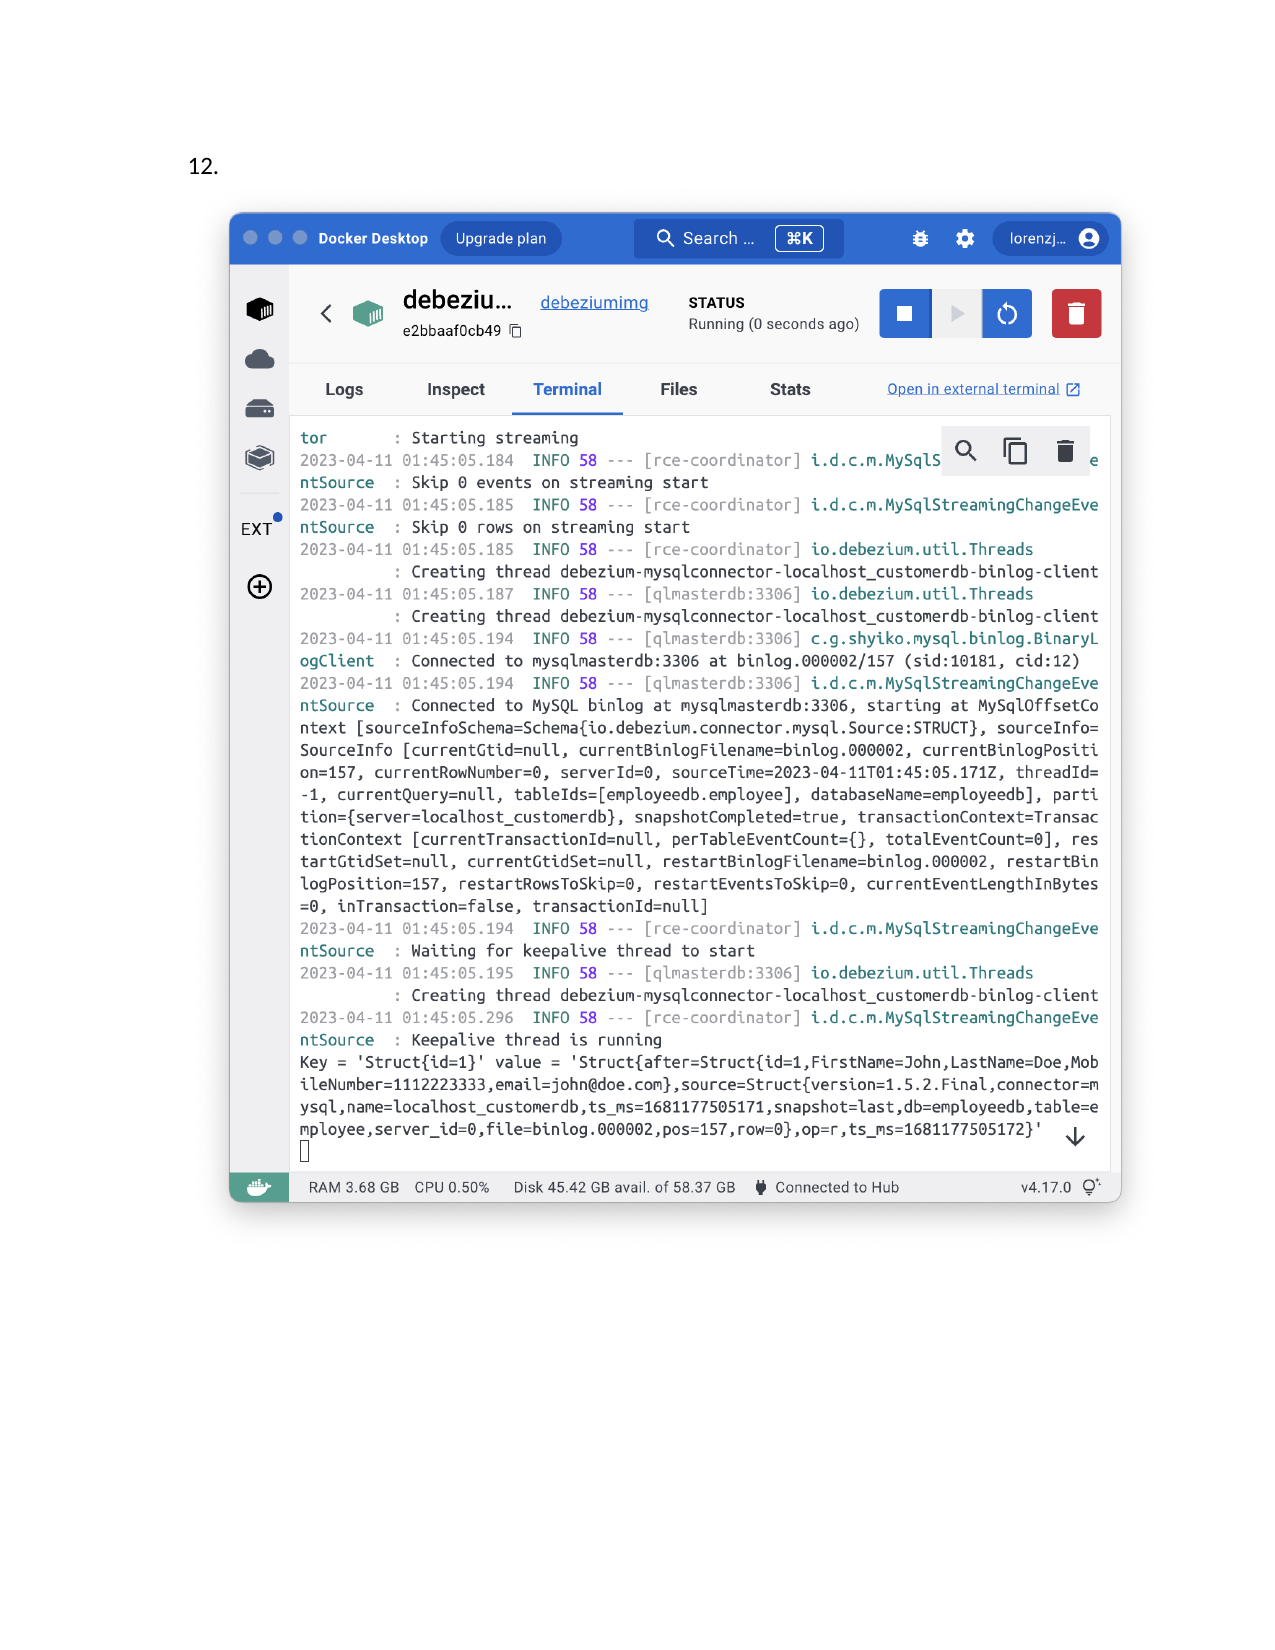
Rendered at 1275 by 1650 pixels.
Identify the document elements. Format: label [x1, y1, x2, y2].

picture [187, 180, 1163, 1254]
